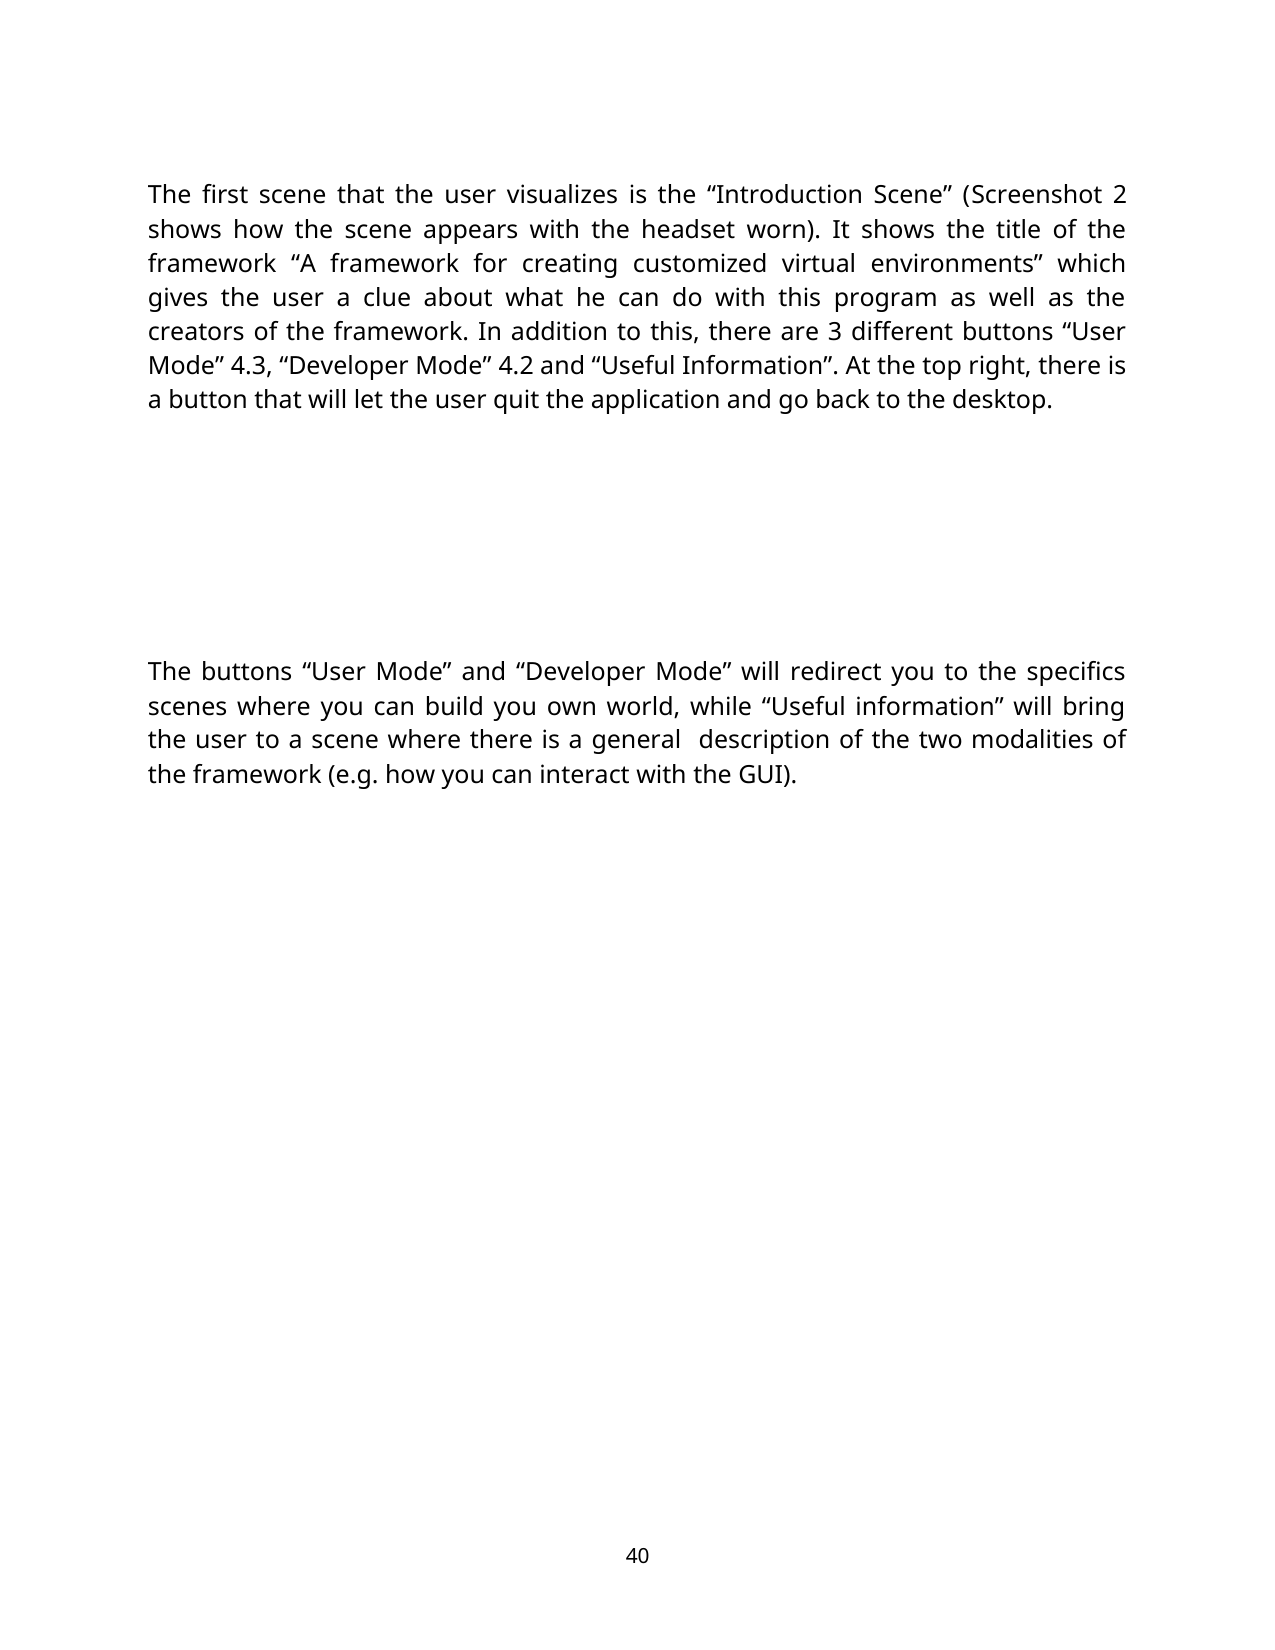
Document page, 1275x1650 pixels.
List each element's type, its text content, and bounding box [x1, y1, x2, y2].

text The buttons “User Mode” and “Developer Mode” will redirect you to the specifics scenes where you can build you own world, while “Useful information” will bring the user to a scene where there is a general description of the two modalities of the framework (e.g. how you can interact with the GUI). [148, 654, 1127, 790]
text The first scene that the user visualizes is the “Introduction Scene” (Screenshot 2 shows how the scene appears with the headset worn). It shows the title of the framework “A framework for creating customized virtual environments” which gives the user a clue about what he can do with this program as well as the creators of the framework. In addition to this, there are 3 different buttons “User Mode” 4.3, “Developer Mode” 4.2 and “Useful Information”. At the top right, there is a button that will let the user quit the application and go back to the desktop. [148, 177, 1127, 416]
